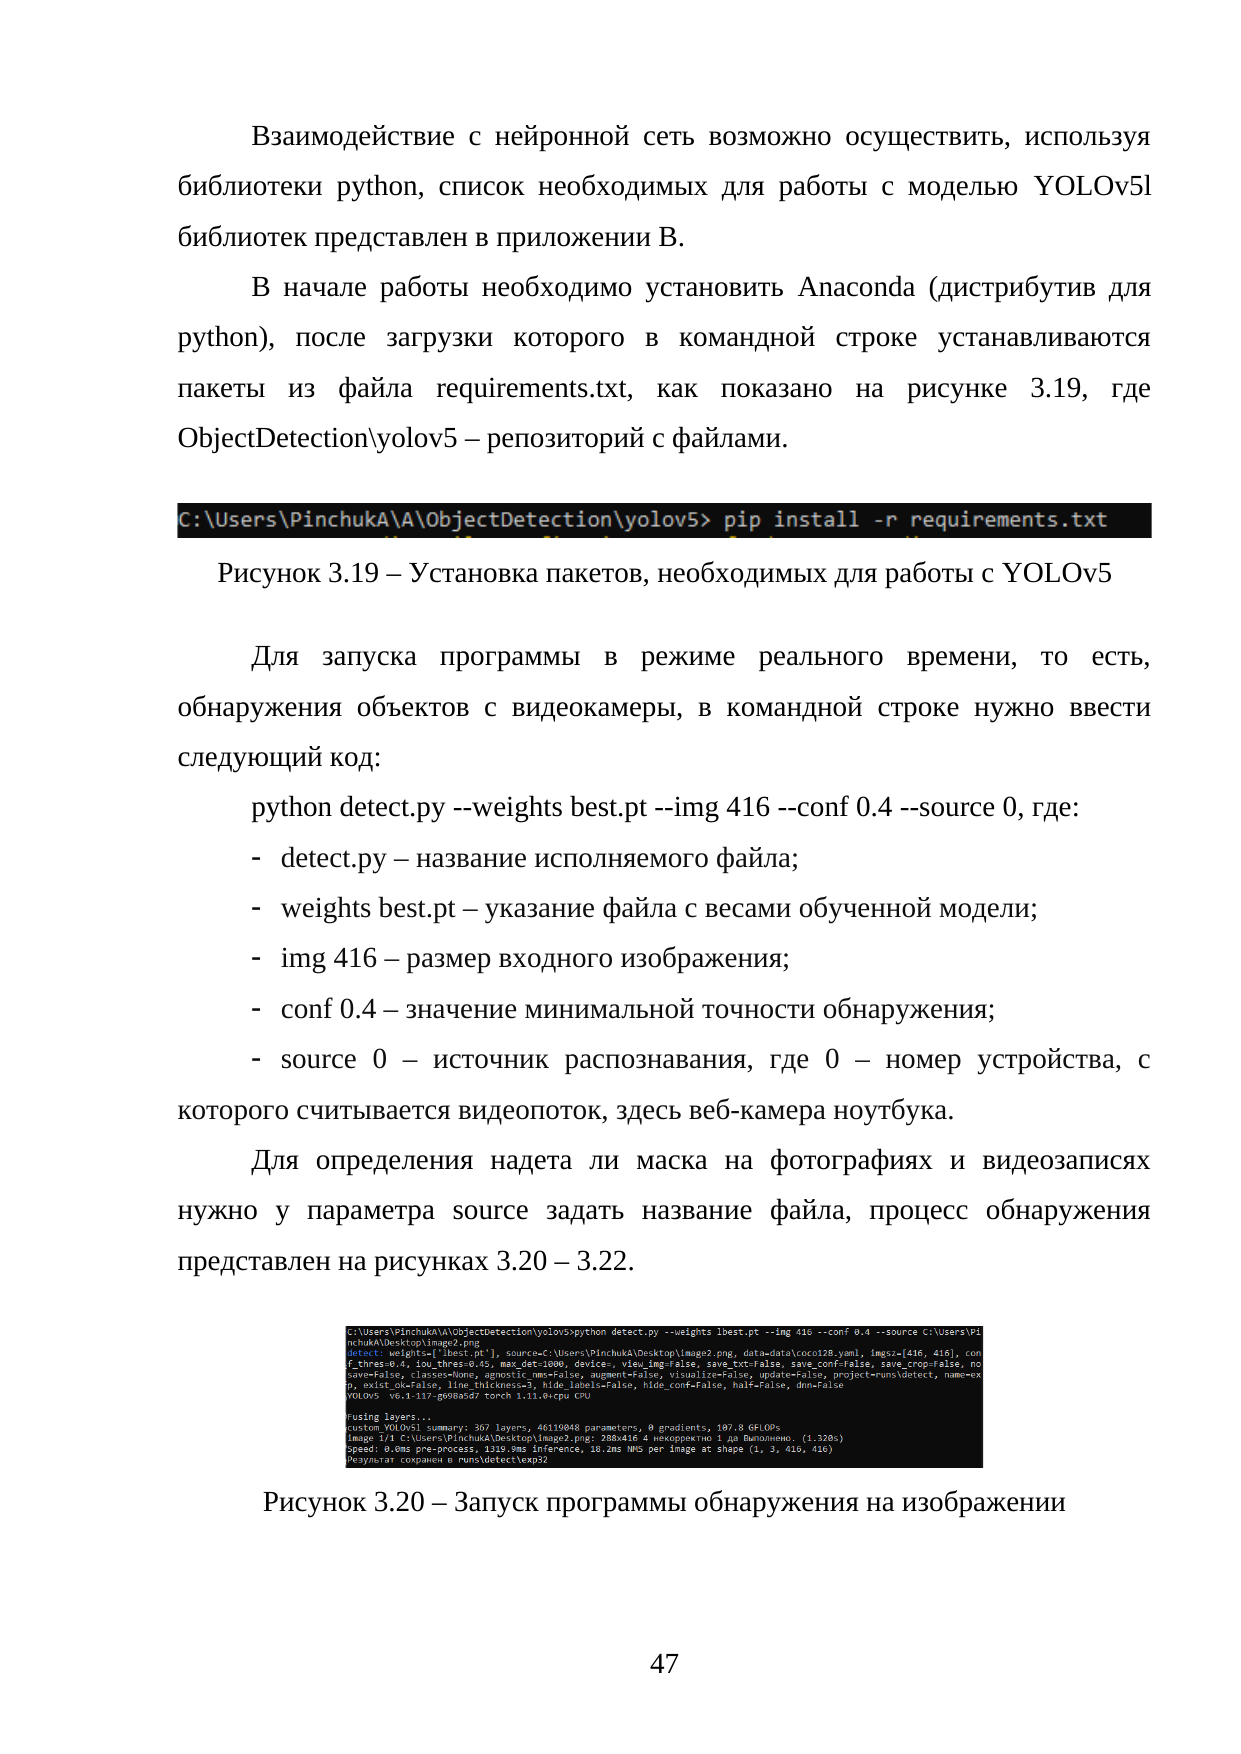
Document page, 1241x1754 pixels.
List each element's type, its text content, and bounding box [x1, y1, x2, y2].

list conf 0.4 – значение минимальной точности обнаружения; [177, 991, 1152, 1025]
picture [345, 1326, 984, 1468]
list weights best.pt – указание файла с весами обученной модели; [177, 890, 1152, 924]
text python detect.py --weights best.pt --img 416 --conf 0.4 --source 0, где: [177, 789, 1152, 823]
list detect.py – название исполняемого файла; [177, 840, 1152, 873]
text Взаимодействие с нейронной сеть возможно осуществить, используя библиотеки python, список необходимых для работы с моделью YOLOv5l библиотек представлен в приложении В. [177, 118, 1152, 252]
picture [177, 503, 1152, 538]
text Для запуска программы в режиме реального времени, то есть, обнаружения объектов с видеокамеры, в командной строке нужно ввести следующий код: [177, 638, 1152, 773]
list source 0 – источник распознавания, где 0 – номер устройства, с которого считывается видеопоток, здесь веб-камера ноутбука. [177, 1041, 1152, 1125]
text Рисунок 3.19 – Установка пакетов, необходимых для работы с YOLOv5 [177, 555, 1152, 588]
text Рисунок 3.20 – Запуск программы обнаружения на изображении [177, 1484, 1152, 1518]
text Для определения надета ли маска на фотографиях и видеозаписях нужно у параметра source задать название файла, процесс обнаружения представлен на рисунках 3.20 – 3.22. [177, 1142, 1152, 1276]
list img 416 – размер входного изображения; [177, 941, 1152, 974]
text В начале работы необходимо установить Anaconda (дистрибутив для python), после загрузки которого в командной строке устанавливаются пакеты из файла requirements.txt, как показано на рисунке 3.19, где ObjectDetection\yolov5 – репозиторий с файлами. [177, 269, 1152, 453]
